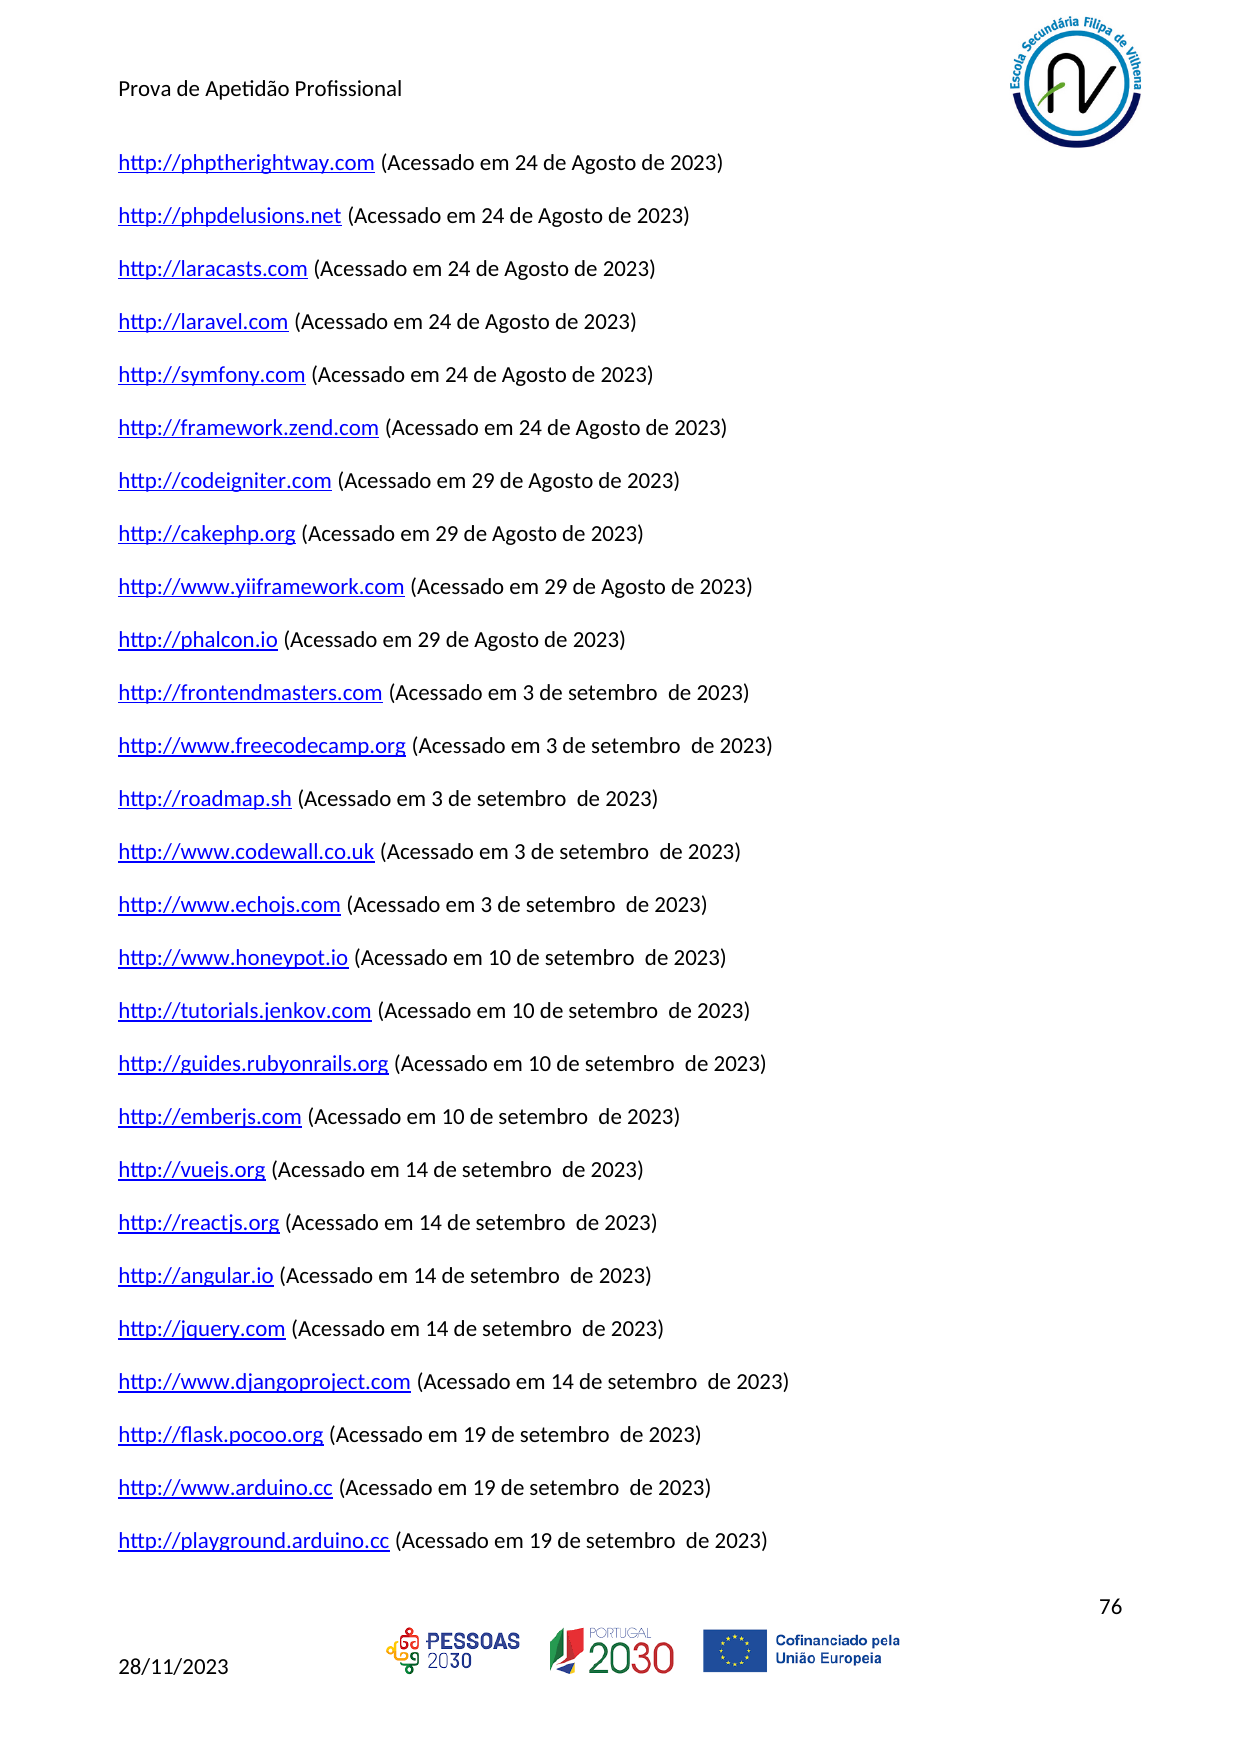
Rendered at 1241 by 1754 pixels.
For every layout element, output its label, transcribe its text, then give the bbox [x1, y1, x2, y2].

text http://www.honeypot.io (Acessado em 10 de setembro de 2023) [118, 943, 1122, 971]
text http://playground.arduino.cc (Acessado em 19 de setembro de 2023) [118, 1526, 1122, 1554]
text http://www.arduino.cc (Acessado em 19 de setembro de 2023) [118, 1473, 1122, 1501]
text http://flask.pocoo.org (Acessado em 19 de setembro de 2023) [118, 1420, 1122, 1448]
text http://jquery.com (Acessado em 14 de setembro de 2023) [118, 1314, 1122, 1342]
text http://phpdelusions.net (Acessado em 24 de Agosto de 2023) [118, 201, 1122, 229]
text http://laracasts.com (Acessado em 24 de Agosto de 2023) [118, 254, 1122, 282]
text http://www.yiiframework.com (Acessado em 29 de Agosto de 2023) [118, 572, 1122, 600]
text http://codeigniter.com (Acessado em 29 de Agosto de 2023) [118, 466, 1122, 494]
text http://www.freecodecamp.org (Acessado em 3 de setembro de 2023) [118, 731, 1122, 759]
text http://guides.rubyonrails.org (Acessado em 10 de setembro de 2023) [118, 1049, 1122, 1077]
text http://vuejs.org (Acessado em 14 de setembro de 2023) [118, 1155, 1122, 1183]
text http://angular.io (Acessado em 14 de setembro de 2023) [118, 1261, 1122, 1289]
text http://phalcon.io (Acessado em 29 de Agosto de 2023) [118, 625, 1122, 653]
text http://phptherightway.com (Acessado em 24 de Agosto de 2023) [118, 148, 1122, 176]
picture [1009, 15, 1142, 148]
text http://symfony.com (Acessado em 24 de Agosto de 2023) [118, 360, 1122, 388]
text http://www.djangoproject.com (Acessado em 14 de setembro de 2023) [118, 1367, 1122, 1395]
text http://roadmap.sh (Acessado em 3 de setembro de 2023) [118, 784, 1122, 812]
text http://reactjs.org (Acessado em 14 de setembro de 2023) [118, 1208, 1122, 1236]
text http://laravel.com (Acessado em 24 de Agosto de 2023) [118, 307, 1122, 335]
text http://frontendmasters.com (Acessado em 3 de setembro de 2023) [118, 678, 1122, 706]
text http://tutorials.jenkov.com (Acessado em 10 de setembro de 2023) [118, 996, 1122, 1024]
text http://www.codewall.co.uk (Acessado em 3 de setembro de 2023) [118, 837, 1122, 865]
text http://emberjs.com (Acessado em 10 de setembro de 2023) [118, 1102, 1122, 1130]
picture [373, 1620, 914, 1675]
text http://framework.zend.com (Acessado em 24 de Agosto de 2023) [118, 413, 1122, 441]
text http://cakephp.org (Acessado em 29 de Agosto de 2023) [118, 519, 1122, 547]
text http://www.echojs.com (Acessado em 3 de setembro de 2023) [118, 890, 1122, 918]
